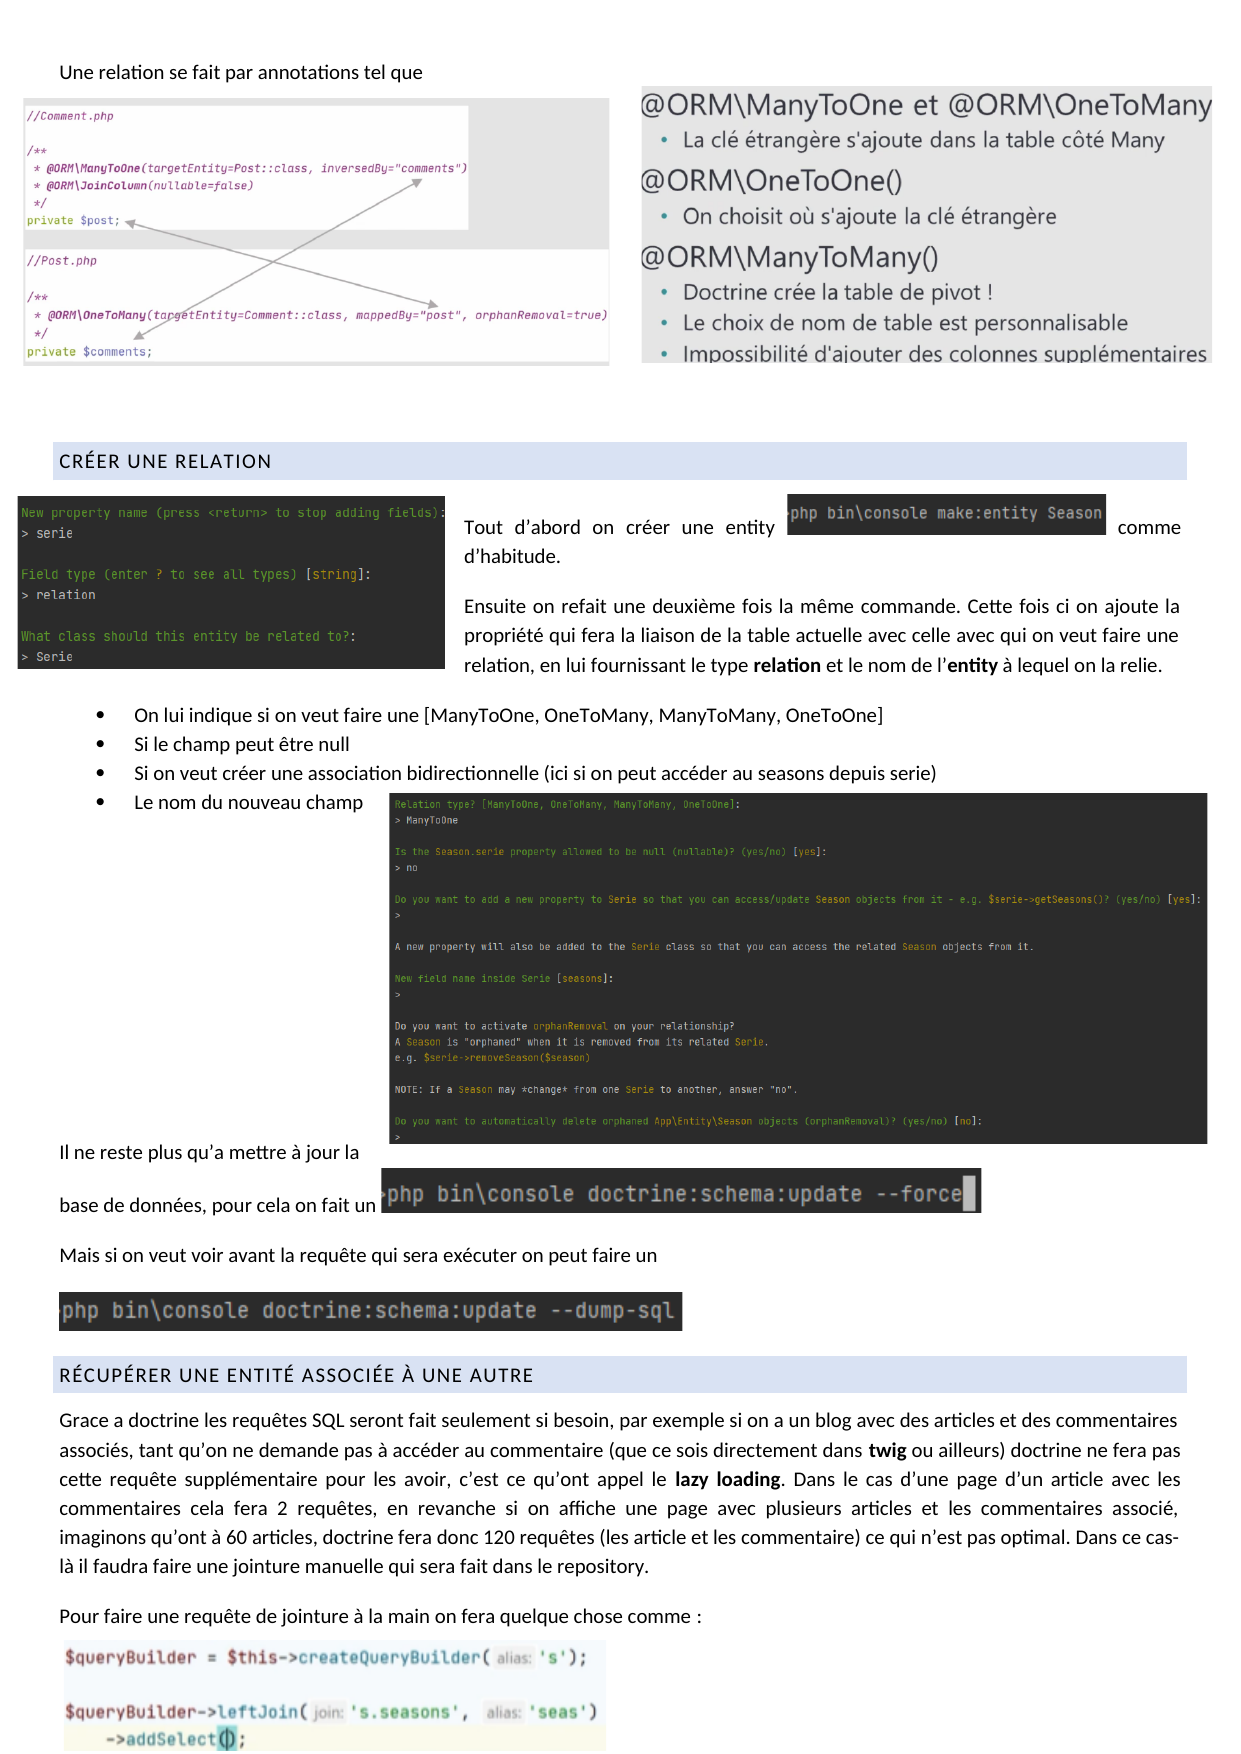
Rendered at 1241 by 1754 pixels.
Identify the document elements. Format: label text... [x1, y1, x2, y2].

picture [62, 1640, 605, 1751]
text Mais si on veut voir avant la requête qui sera exécuter on peut faire un [59, 1242, 1181, 1267]
picture [787, 494, 1106, 535]
list Le nom du nouveau champ [97, 789, 1181, 815]
picture [640, 86, 1212, 362]
picture [381, 1168, 982, 1213]
text Une relation se fait par annotations tel que [59, 59, 1181, 84]
list Si on veut créer une association bidirectionnelle (ici si on peut accéder au seasons depuis serie) [97, 760, 1181, 786]
text Pour faire une requête de jointure à la main on fera quelque chose comme : [59, 1603, 1181, 1629]
picture [388, 793, 1207, 1144]
text Grace a doctrine les requêtes SQL seront fait seulement si besoin, par exemple si on a un blog avec des articles et des commentaires associés, tant qu’on ne demande pas à accéder au commentaire (que ce sois directement dans twig ou ailleurs) doctrine ne fera pas cette requête supplémentaire pour les avoir, c’est ce qu’ont appel le lazy loading. Dans le cas d’une page d’un article avec les commentaires cela fera 2 requêtes, en revanche si on affiche une page avec plusieurs articles et les commentaires associé, imaginons qu’ont à 60 articles, doctrine fera donc 120 requêtes (les article et les commentaire) ce qui n’est pas optimal. Dans ce cas-là il faudra faire une jointure manuelle qui sera fait dans le repository. [59, 1408, 1181, 1579]
picture [16, 496, 445, 668]
picture [59, 1292, 683, 1331]
picture [21, 98, 610, 365]
subtitle Récupérer une entité associée à une autre [59, 1362, 1181, 1387]
text Ensuite on refait une deuxième fois la même commande. Cette fois ci on ajoute la propriété qui fera la liaison de la table actuelle avec celle avec qui on veut faire une relation, en lui fournissant le type relation et le nom de l’entity à lequel on la relie. [59, 593, 1181, 677]
list On lui indique si on veut faire une [ManyToOne, OneToMany, ManyToMany, OneToOne] [97, 702, 1181, 727]
list Si le champ peut être null [97, 731, 1181, 756]
text Tout d’abord on créer une entity comme d’habitude. [59, 494, 1181, 569]
subtitle Créer une relation [59, 449, 1181, 474]
